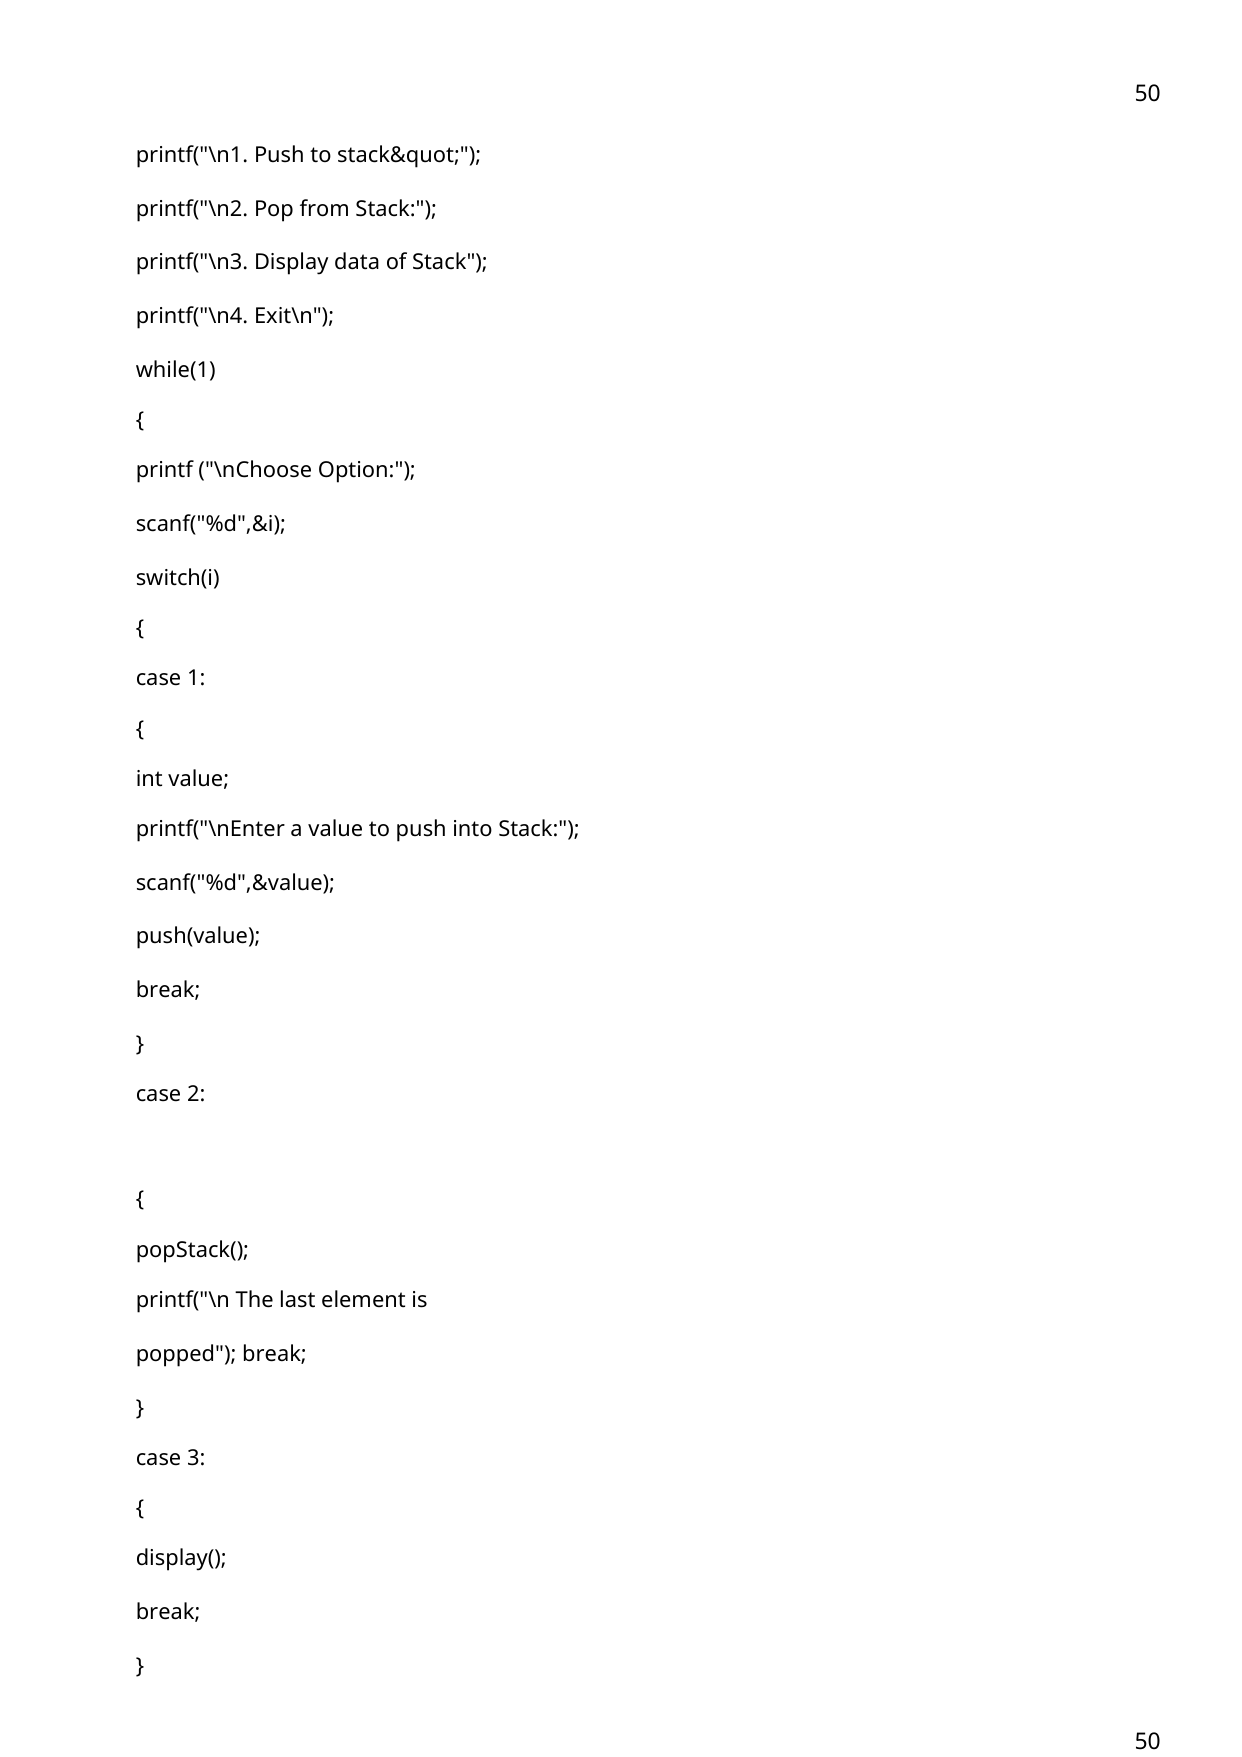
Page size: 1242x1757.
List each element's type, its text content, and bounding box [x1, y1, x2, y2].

text popStack(); [136, 1233, 1160, 1263]
text case 1: [136, 662, 1160, 692]
text printf("\n The last element is popped"); break; [136, 1284, 517, 1367]
text push(value); break; [136, 921, 294, 1004]
text case 2: [136, 1078, 1160, 1108]
text { [136, 1492, 1160, 1522]
text } [136, 1650, 1160, 1679]
text { [136, 1183, 1160, 1213]
text } [136, 1028, 1160, 1058]
text case 3: [136, 1442, 1160, 1472]
text switch(i) [136, 562, 1160, 592]
text printf ("\nChoose Option:"); scanf("%d",&i); [136, 454, 517, 538]
text while(1) [136, 354, 1160, 384]
text int value; [136, 763, 1160, 792]
text { [136, 612, 1160, 642]
text printf("\nEnter a value to push into Stack:"); scanf("%d",&value); [136, 813, 662, 896]
text display(); break; [136, 1542, 268, 1626]
text { [136, 404, 1160, 434]
text { [136, 712, 1160, 742]
text } [136, 1391, 1160, 1421]
text printf("\n1. Push to stack&quot;"); printf("\n2. Pop from Stack:"); printf("\n3. Display data of Stack"); printf("\n4. Exit\n"); [136, 139, 491, 330]
